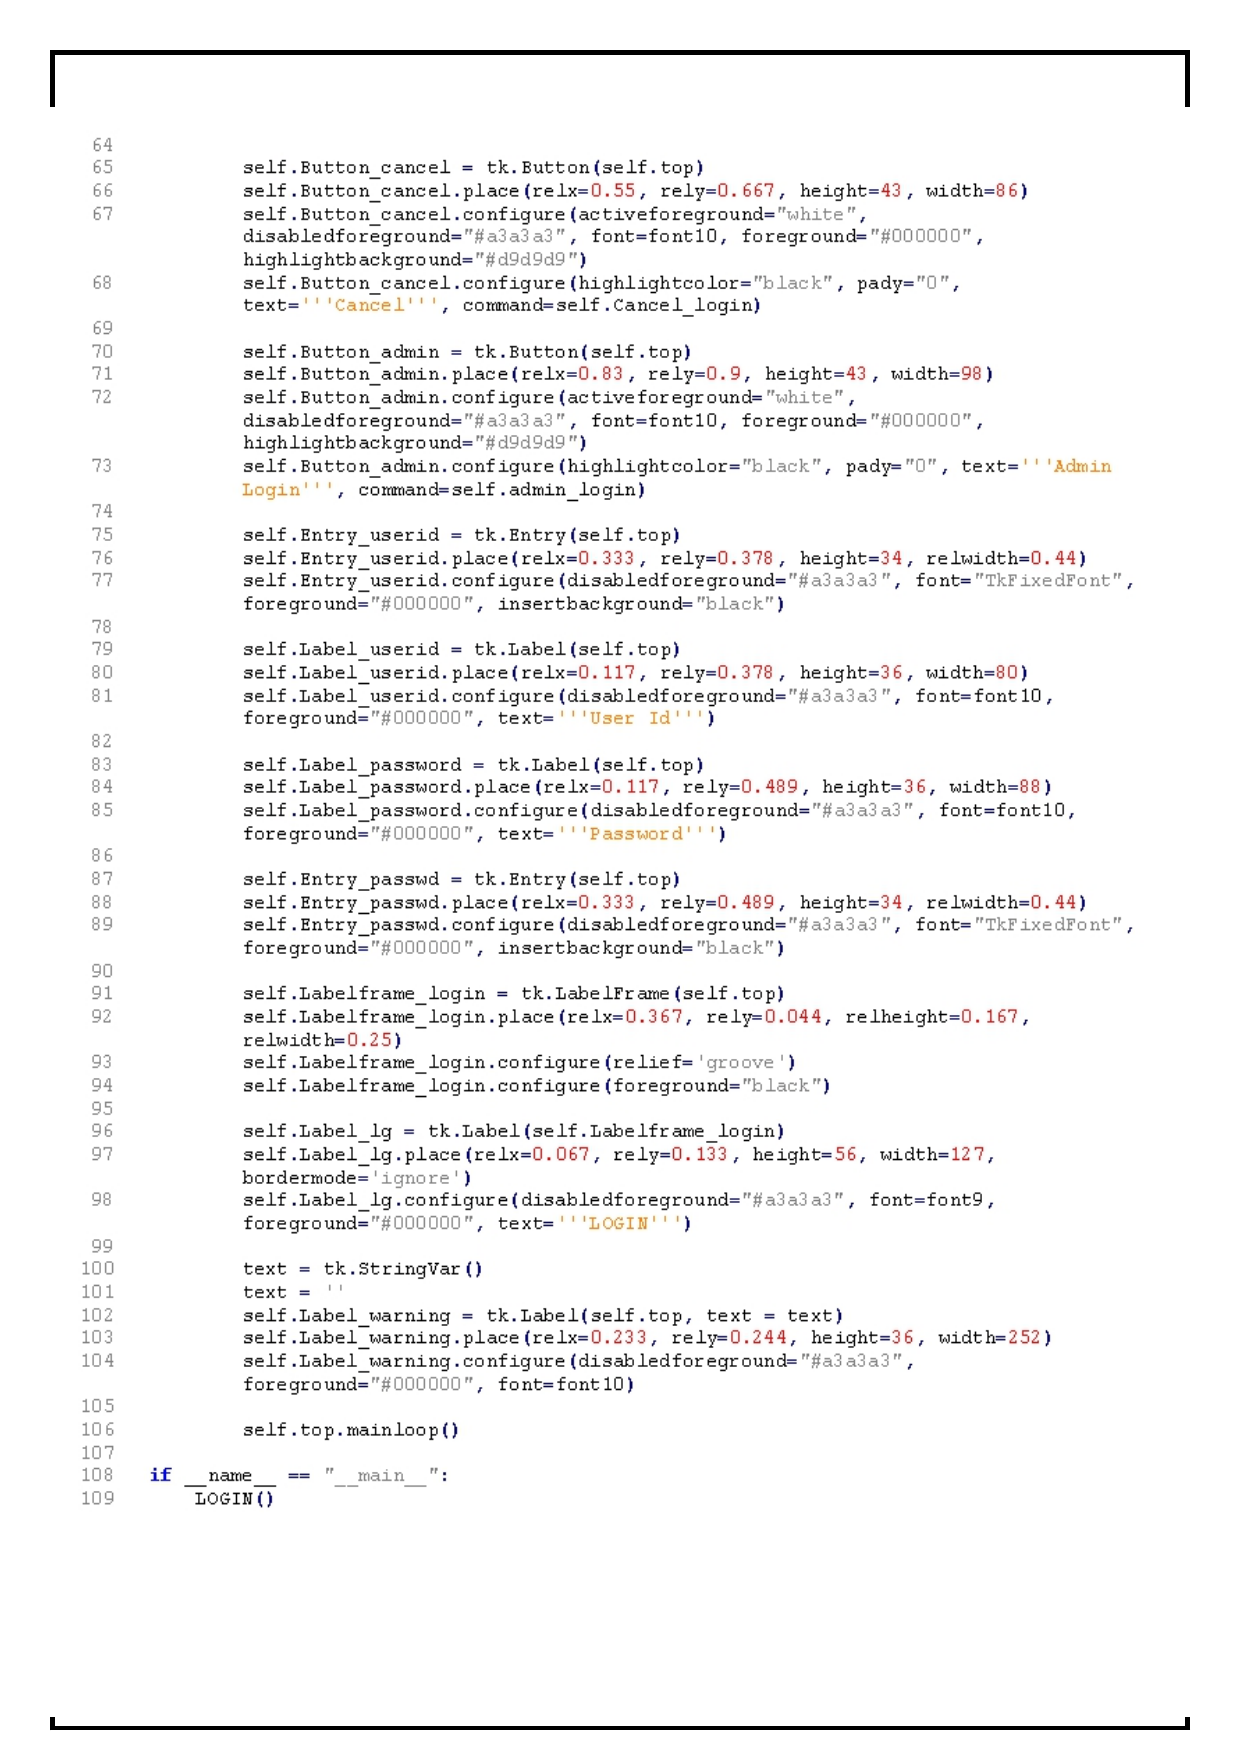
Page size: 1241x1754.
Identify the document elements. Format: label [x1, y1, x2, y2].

picture [30, 107, 1213, 1717]
